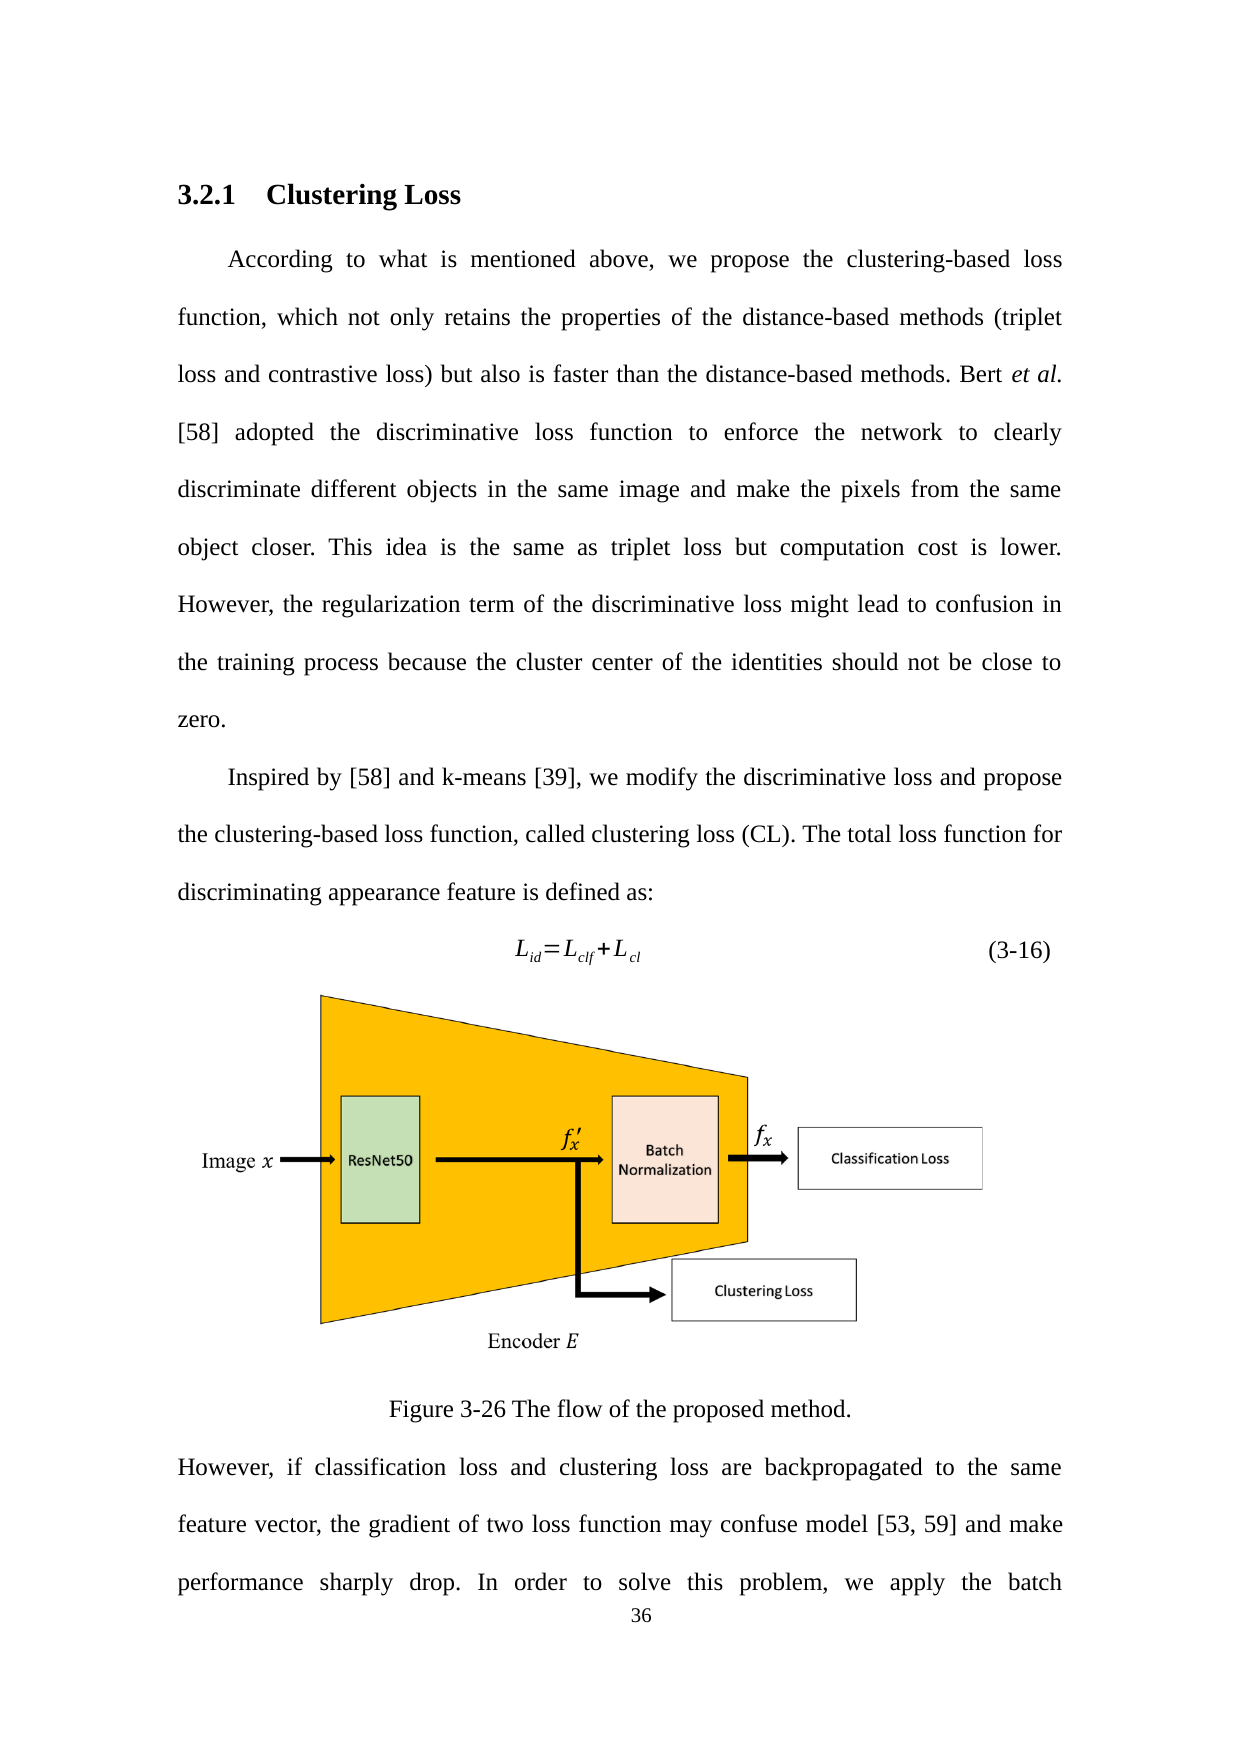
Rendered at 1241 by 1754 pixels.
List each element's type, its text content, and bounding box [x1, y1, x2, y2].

picture [188, 994, 983, 1366]
subtitle Clustering Loss [177, 177, 1063, 211]
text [177, 1452, 1063, 1596]
table_header [177, 994, 1063, 1394]
table_header [177, 934, 977, 994]
text According to what is mentioned above, we propose the clustering-based loss function, which not only retains the properties of the distance-based methods (triplet loss and contrastive loss) but also is faster than the distance-based methods. Bert et al. [58] adopted the discriminative loss function to enforce the network to clearly discriminate different objects in the same image and make the pixels from the same object closer. This idea is the same as triplet loss but computation cost is lower. However, the regularization term of the discriminative loss might lead to confusion in the training process because the cluster center of the identities should not be close to zero. [177, 244, 1063, 733]
text Inspired by [58] and k-means [39], we modify the discriminative loss and propose the clustering-based loss function, called clustering loss (CL). The total loss function for discriminating appearance feature is defined as: [177, 762, 1063, 906]
